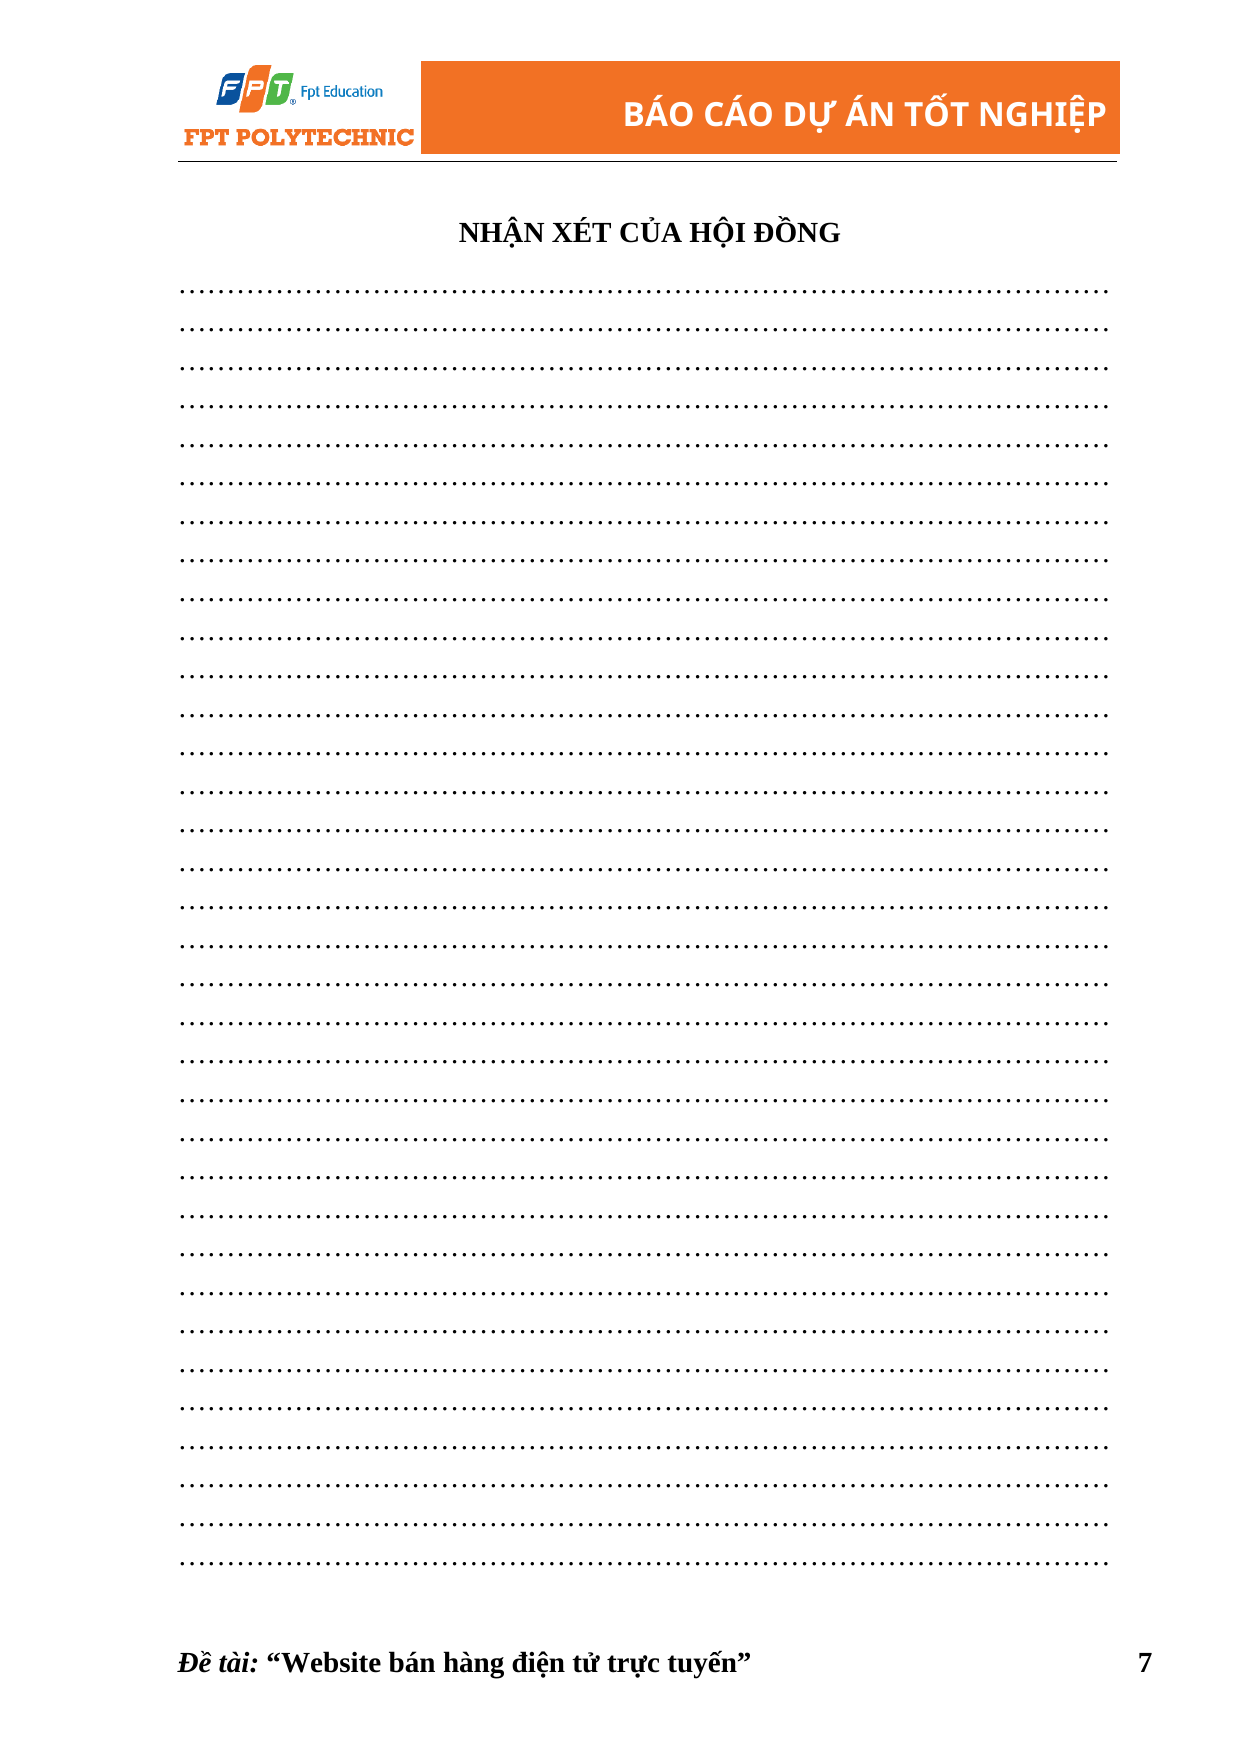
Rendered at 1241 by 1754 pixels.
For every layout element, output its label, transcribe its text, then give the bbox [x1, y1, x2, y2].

subtitle NHẬN XÉT CỦA HỘI ĐỒNG [177, 215, 1122, 248]
picture [174, 58, 420, 157]
